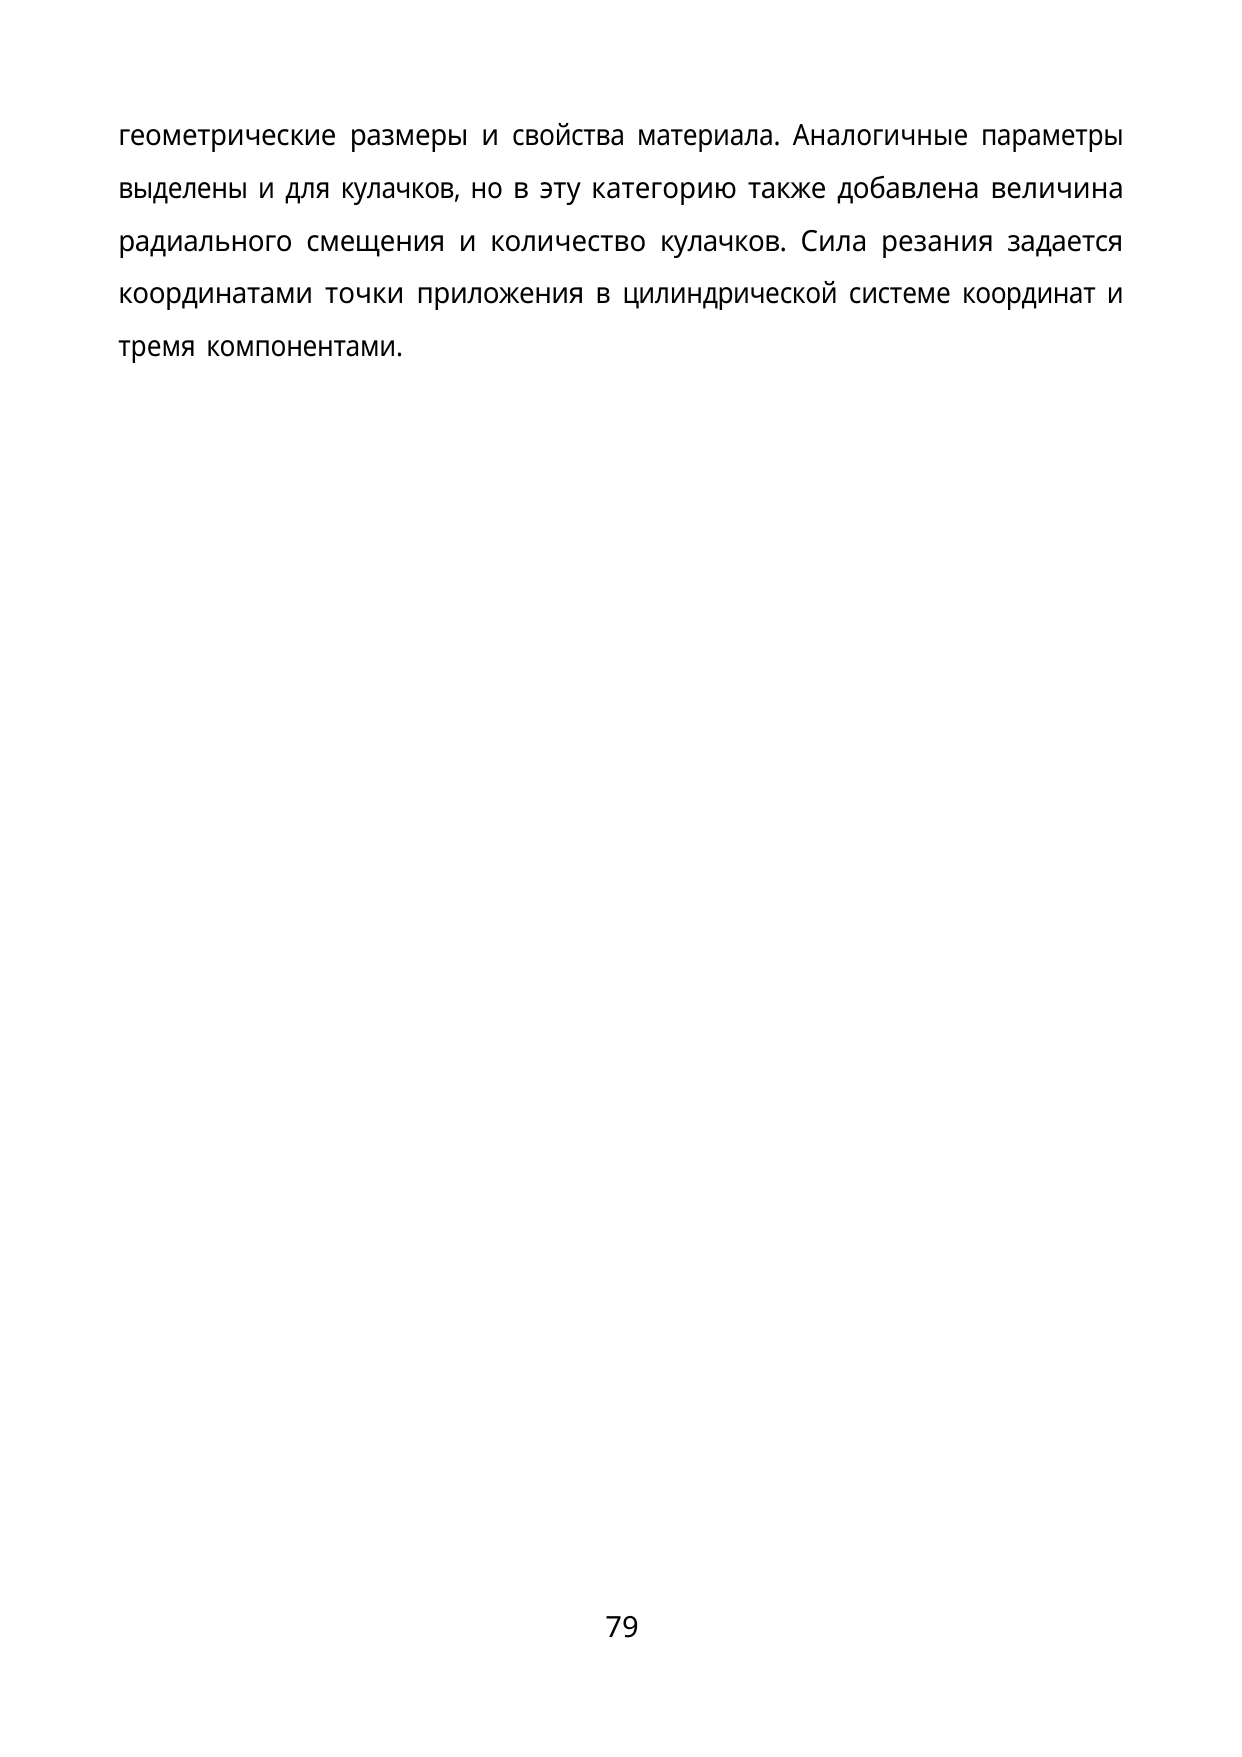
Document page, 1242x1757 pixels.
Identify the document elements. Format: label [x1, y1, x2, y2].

text [118, 114, 1124, 365]
